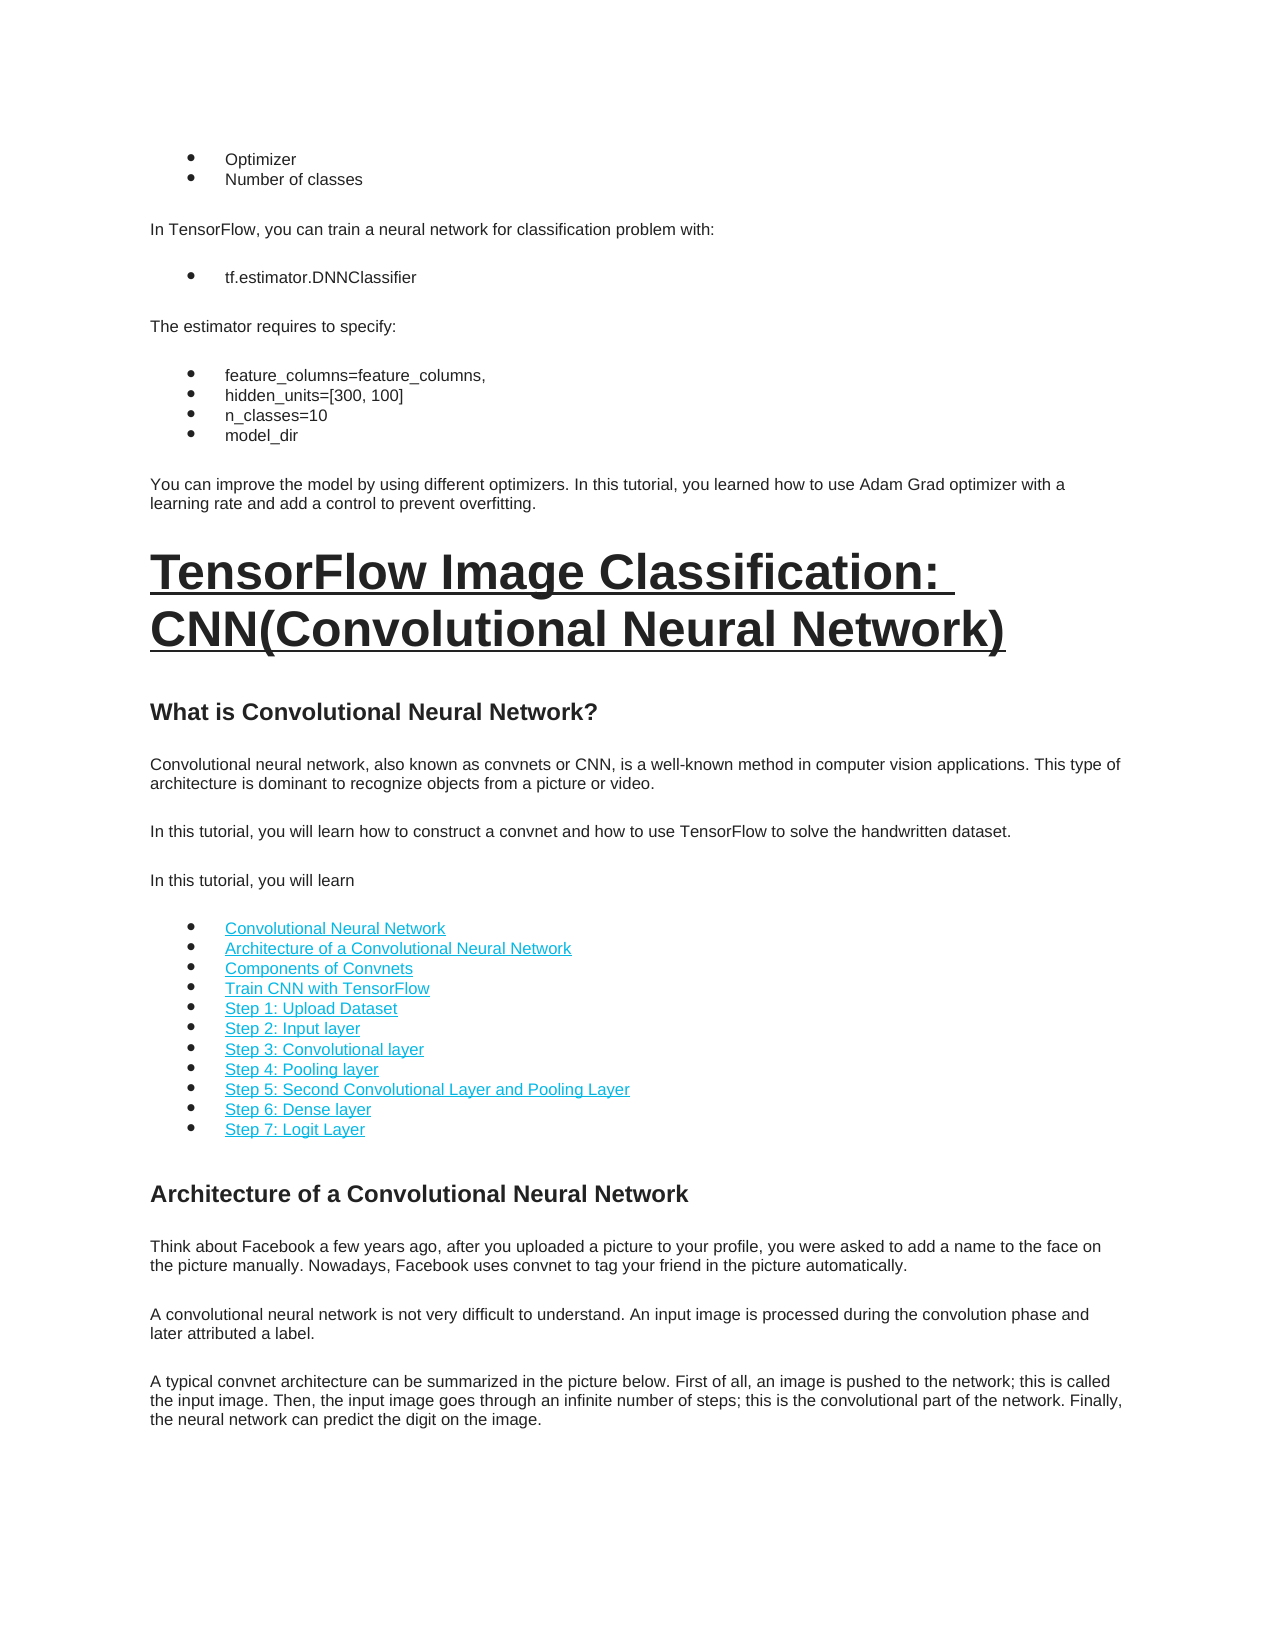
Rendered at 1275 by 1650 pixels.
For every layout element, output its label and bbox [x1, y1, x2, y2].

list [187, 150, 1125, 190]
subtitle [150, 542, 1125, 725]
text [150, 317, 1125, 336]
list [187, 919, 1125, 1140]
picture [365, 965, 371, 974]
picture [251, 942, 257, 954]
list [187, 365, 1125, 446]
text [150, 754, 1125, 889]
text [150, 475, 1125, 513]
picture [363, 985, 369, 994]
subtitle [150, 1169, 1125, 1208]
picture [340, 1003, 345, 1014]
picture [528, 1084, 534, 1095]
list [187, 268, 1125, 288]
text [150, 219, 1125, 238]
picture [265, 1084, 272, 1090]
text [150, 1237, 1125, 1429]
